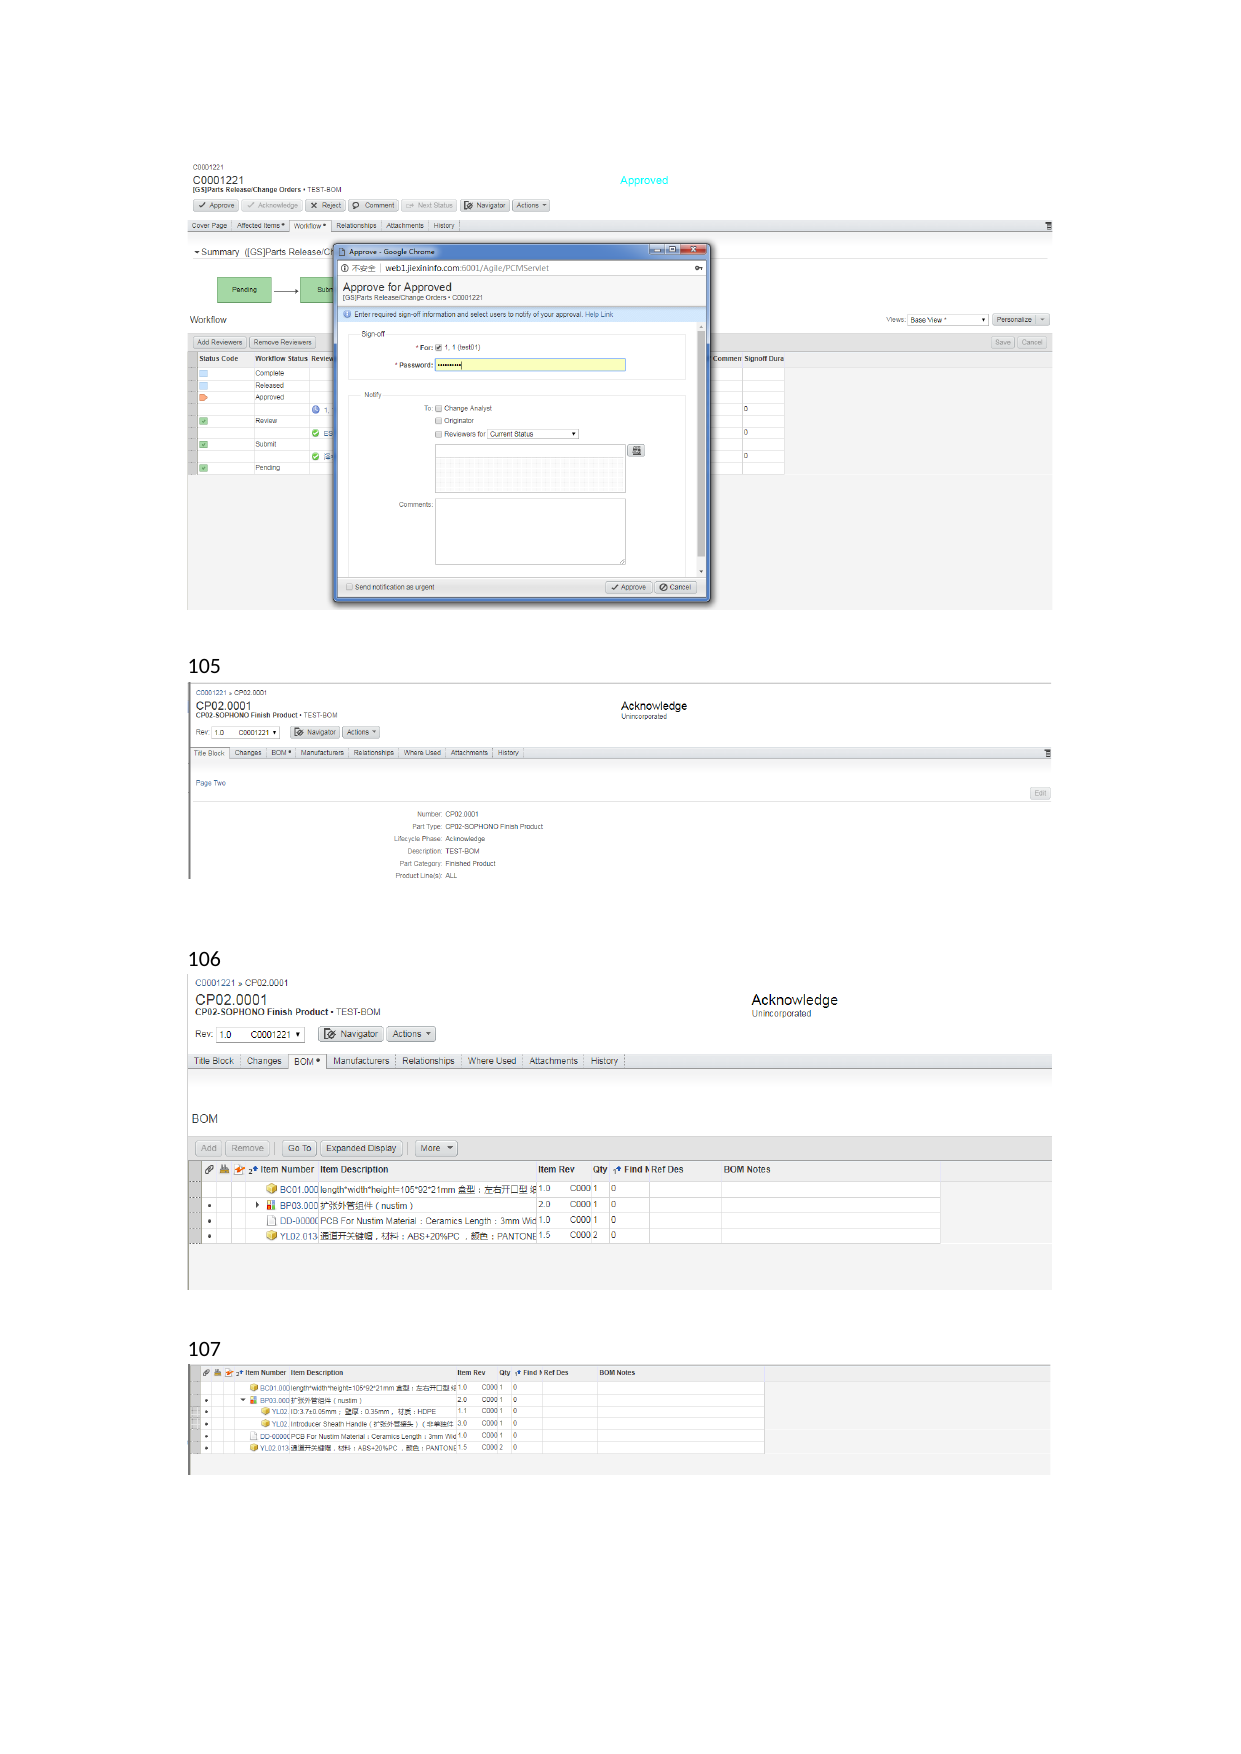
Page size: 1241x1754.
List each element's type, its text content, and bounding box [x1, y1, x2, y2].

picture [187, 974, 1052, 1290]
text 107 [187, 1332, 1053, 1364]
text 105 [187, 649, 1053, 682]
picture [187, 162, 1053, 610]
picture [187, 682, 1052, 879]
picture [187, 1364, 1051, 1475]
text 106 [187, 942, 1053, 974]
